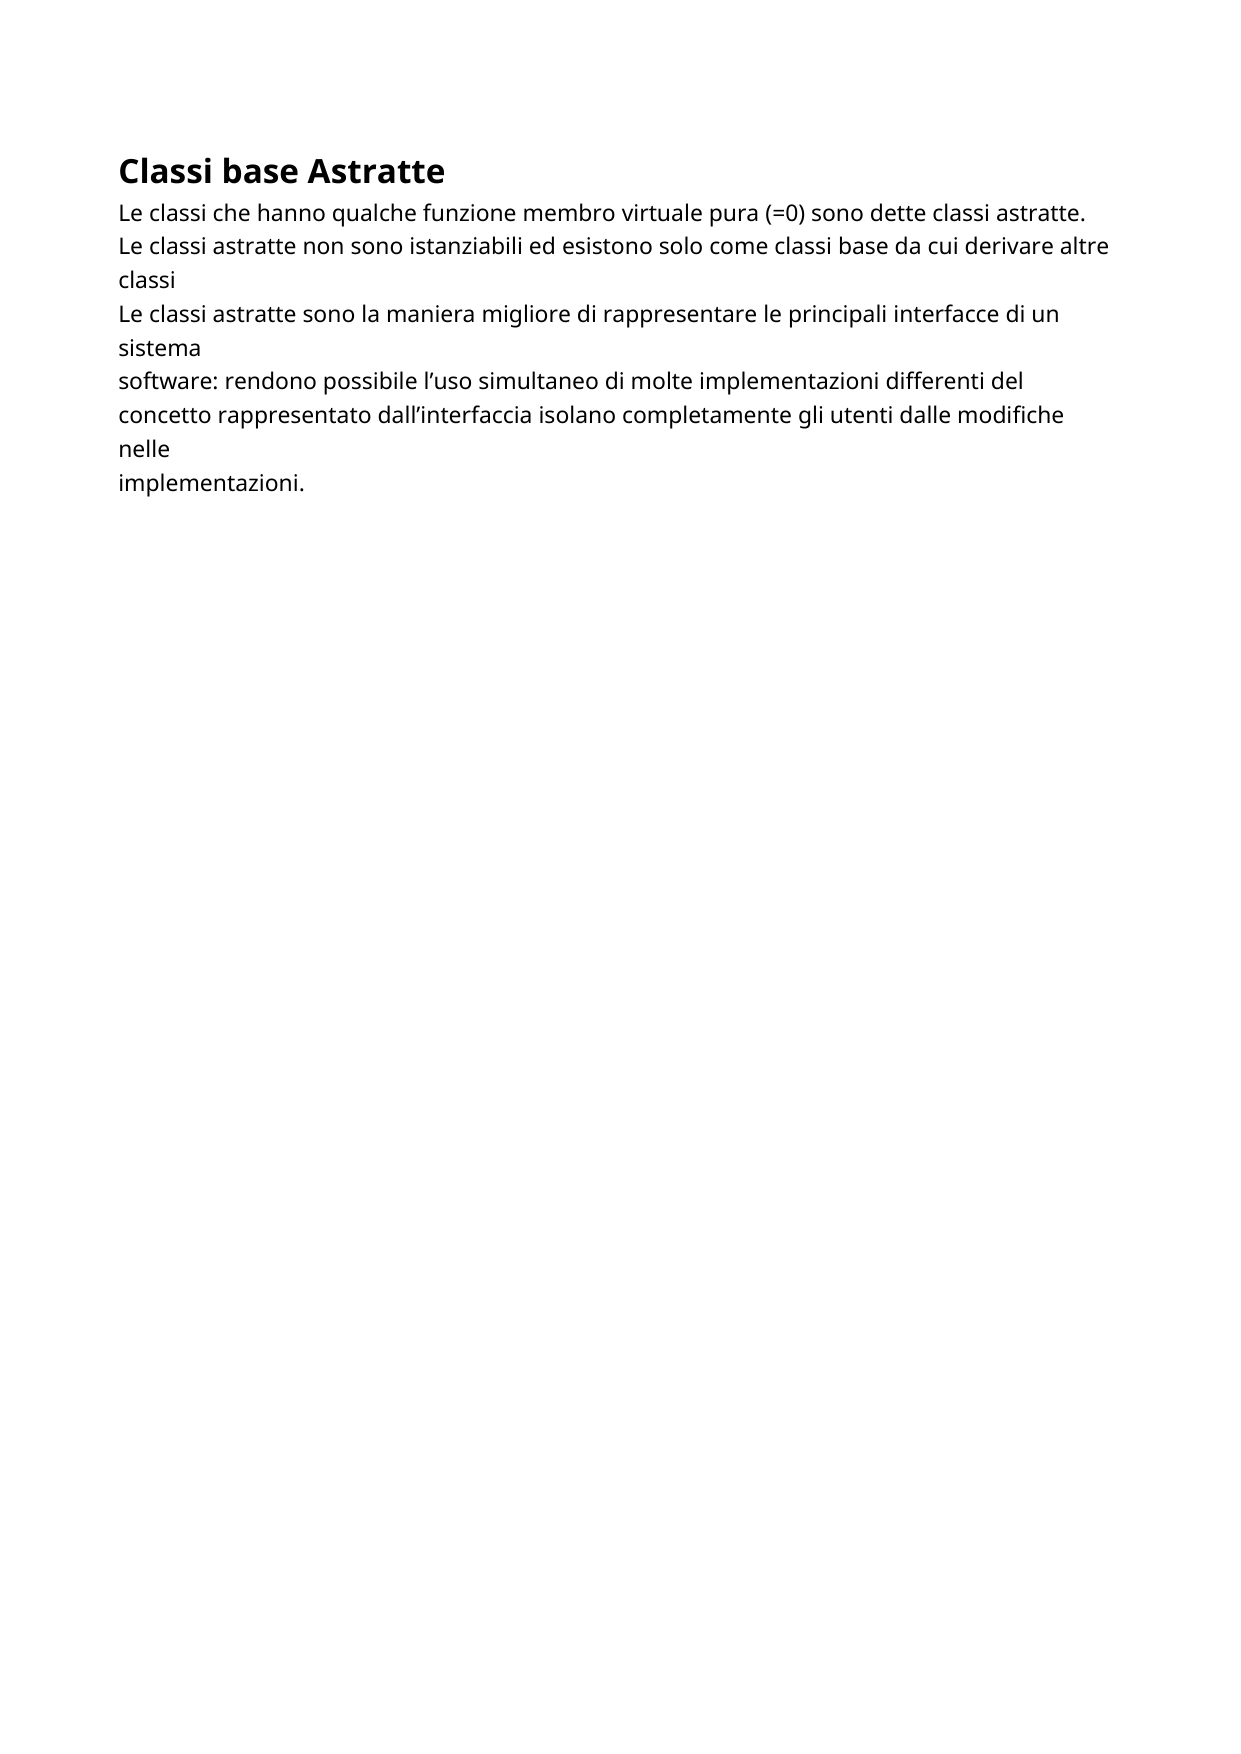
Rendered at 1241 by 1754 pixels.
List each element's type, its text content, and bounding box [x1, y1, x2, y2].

text Le classi che hanno qualche funzione membro virtuale pura (=0) sono dette classi astratte. Le classi astratte non sono istanziabili ed esistono solo come classi base da cui derivare altre classi Le classi astratte sono la maniera migliore di rappresentare le principali interfacce di un sistema software: rendono possibile l’uso simultaneo di molte implementazioni differenti del concetto rappresentato dall’interfaccia isolano completamente gli utenti dalle modifiche nelle implementazioni. [118, 197, 1122, 498]
text Classi base Astratte [118, 148, 1122, 193]
